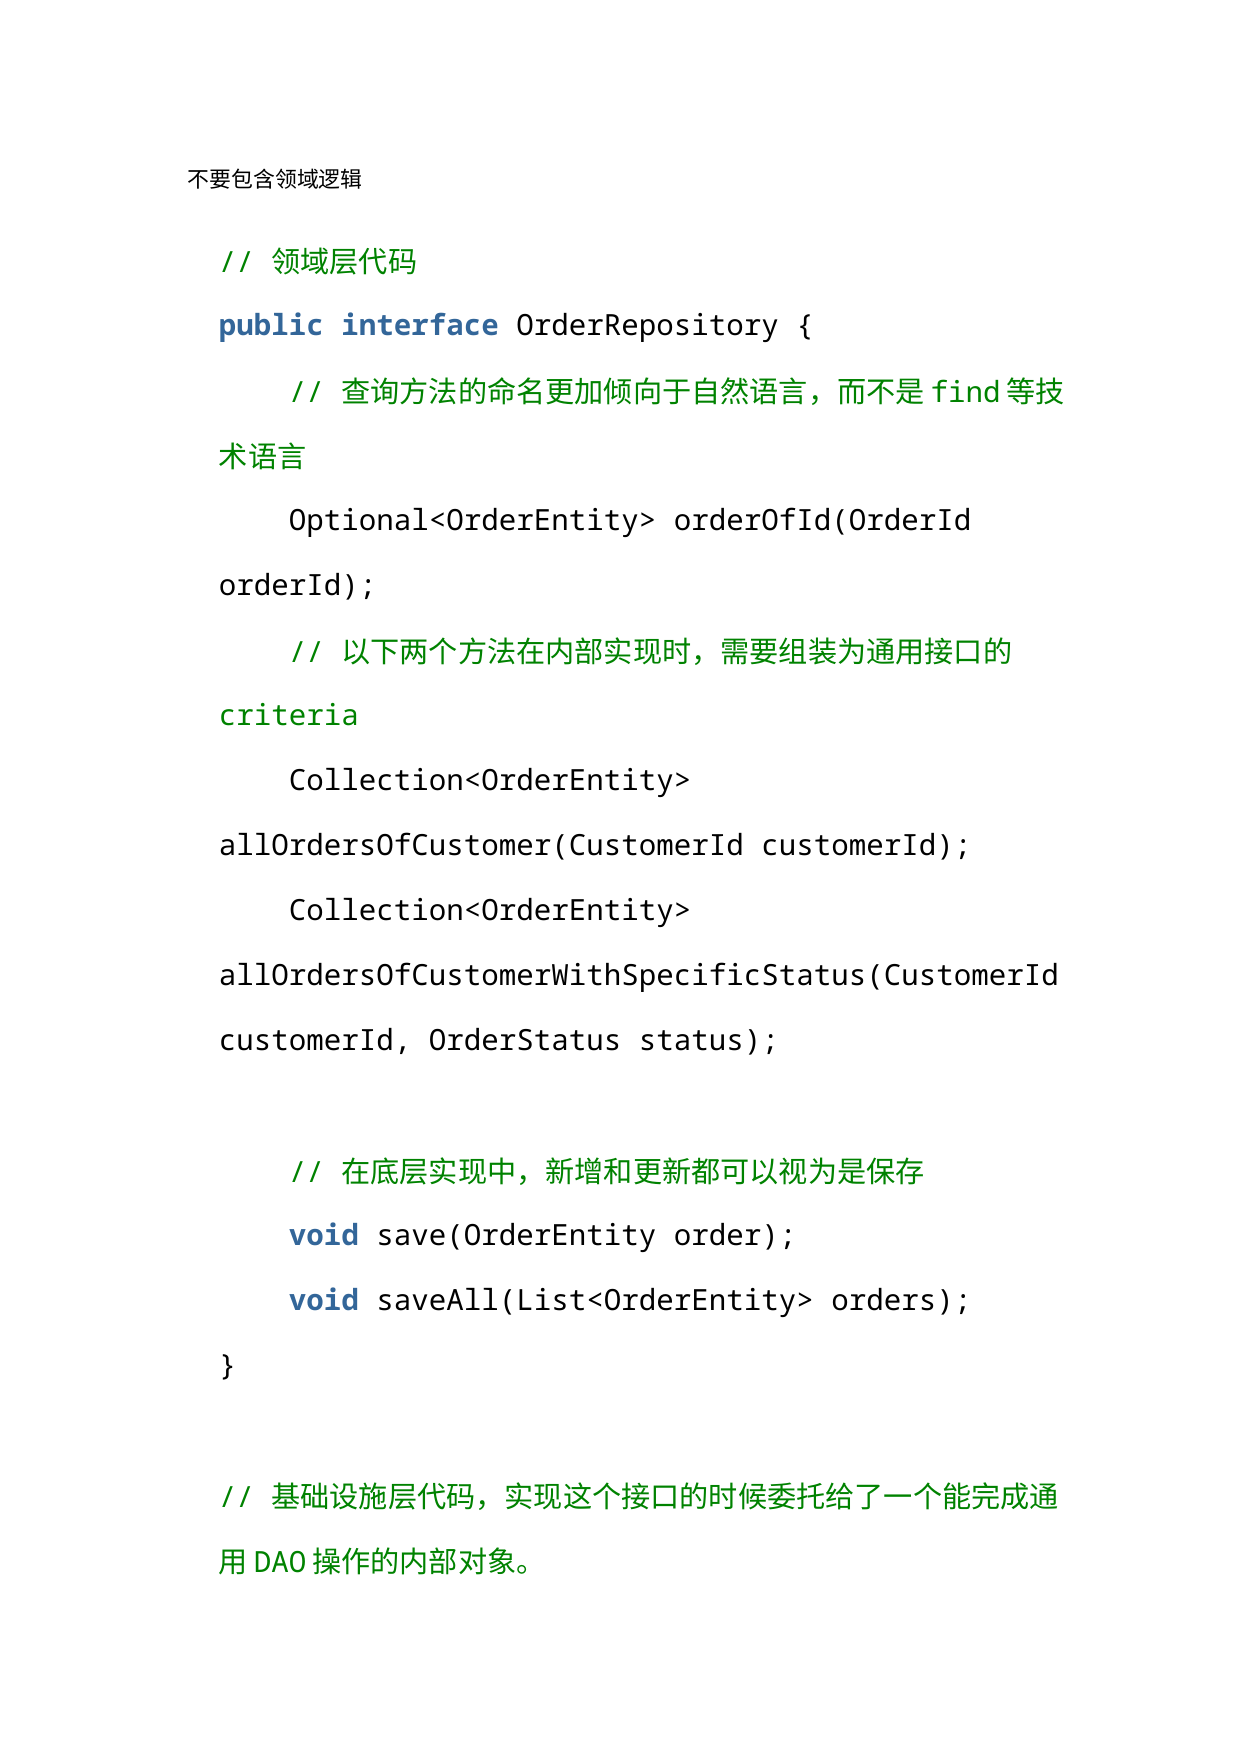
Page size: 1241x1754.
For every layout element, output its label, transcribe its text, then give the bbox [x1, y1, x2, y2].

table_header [188, 227, 1084, 1592]
text 不要包含领域逻辑 [187, 162, 1053, 194]
